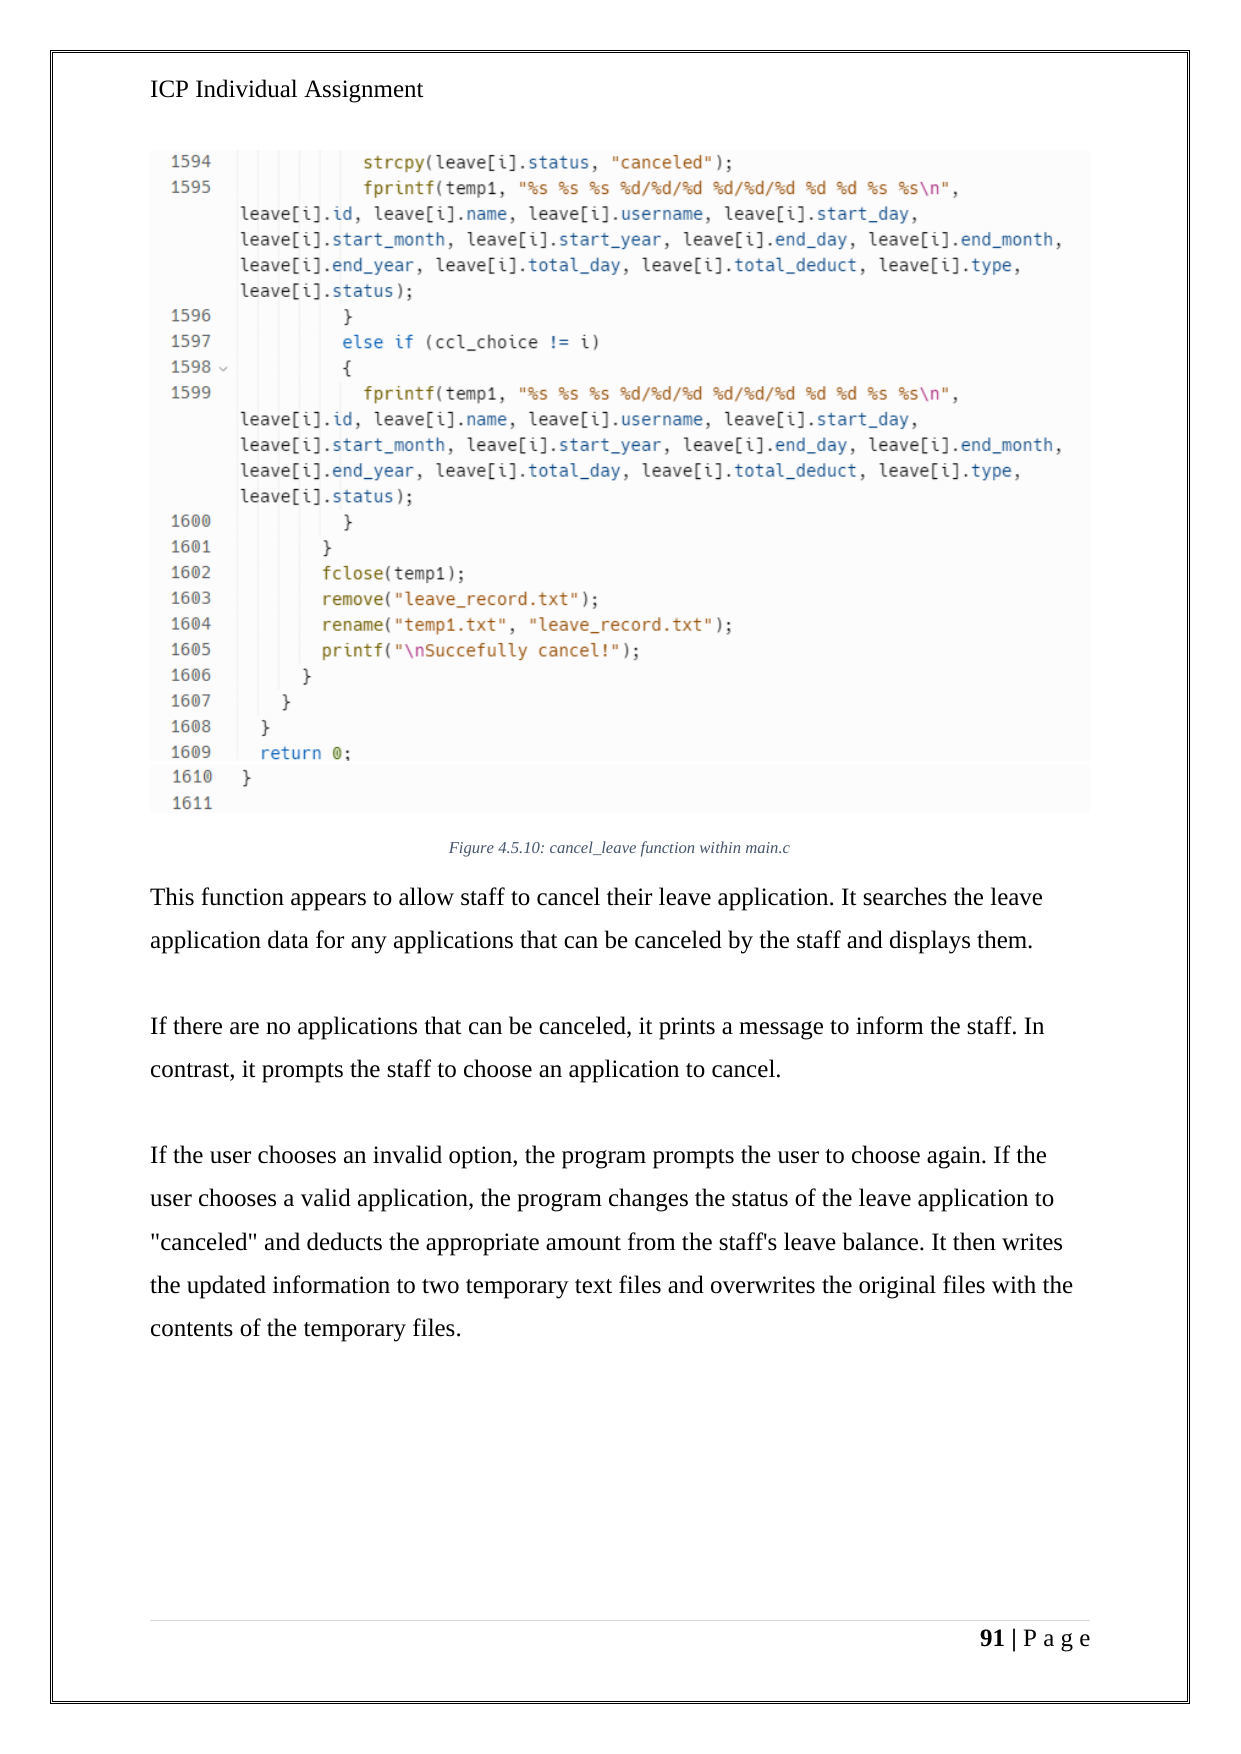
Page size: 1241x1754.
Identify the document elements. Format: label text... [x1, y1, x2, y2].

text This function appears to allow staff to cancel their leave application. It searches the leave application data for any applications that can be canceled by the staff and displays them. [150, 882, 1090, 953]
picture [150, 150, 1091, 761]
picture [150, 765, 1091, 813]
text If the user chooses an invalid option, the program prompts the user to choose again. If the user chooses a valid application, the program changes the status of the leave application to "canceled" and deducts the appropriate amount from the staff's leave balance. It then writes the updated information to two temporary text files and overwrites the original files with the contents of the temporary files. [150, 1140, 1090, 1342]
text Figure 4.5.10: cancel_leave function within main.c [150, 837, 1090, 857]
text If there are no applications that can be canceled, it prints a message to inform the staff. In contrast, it prompts the staff to choose an application to cancel. [150, 1011, 1090, 1083]
